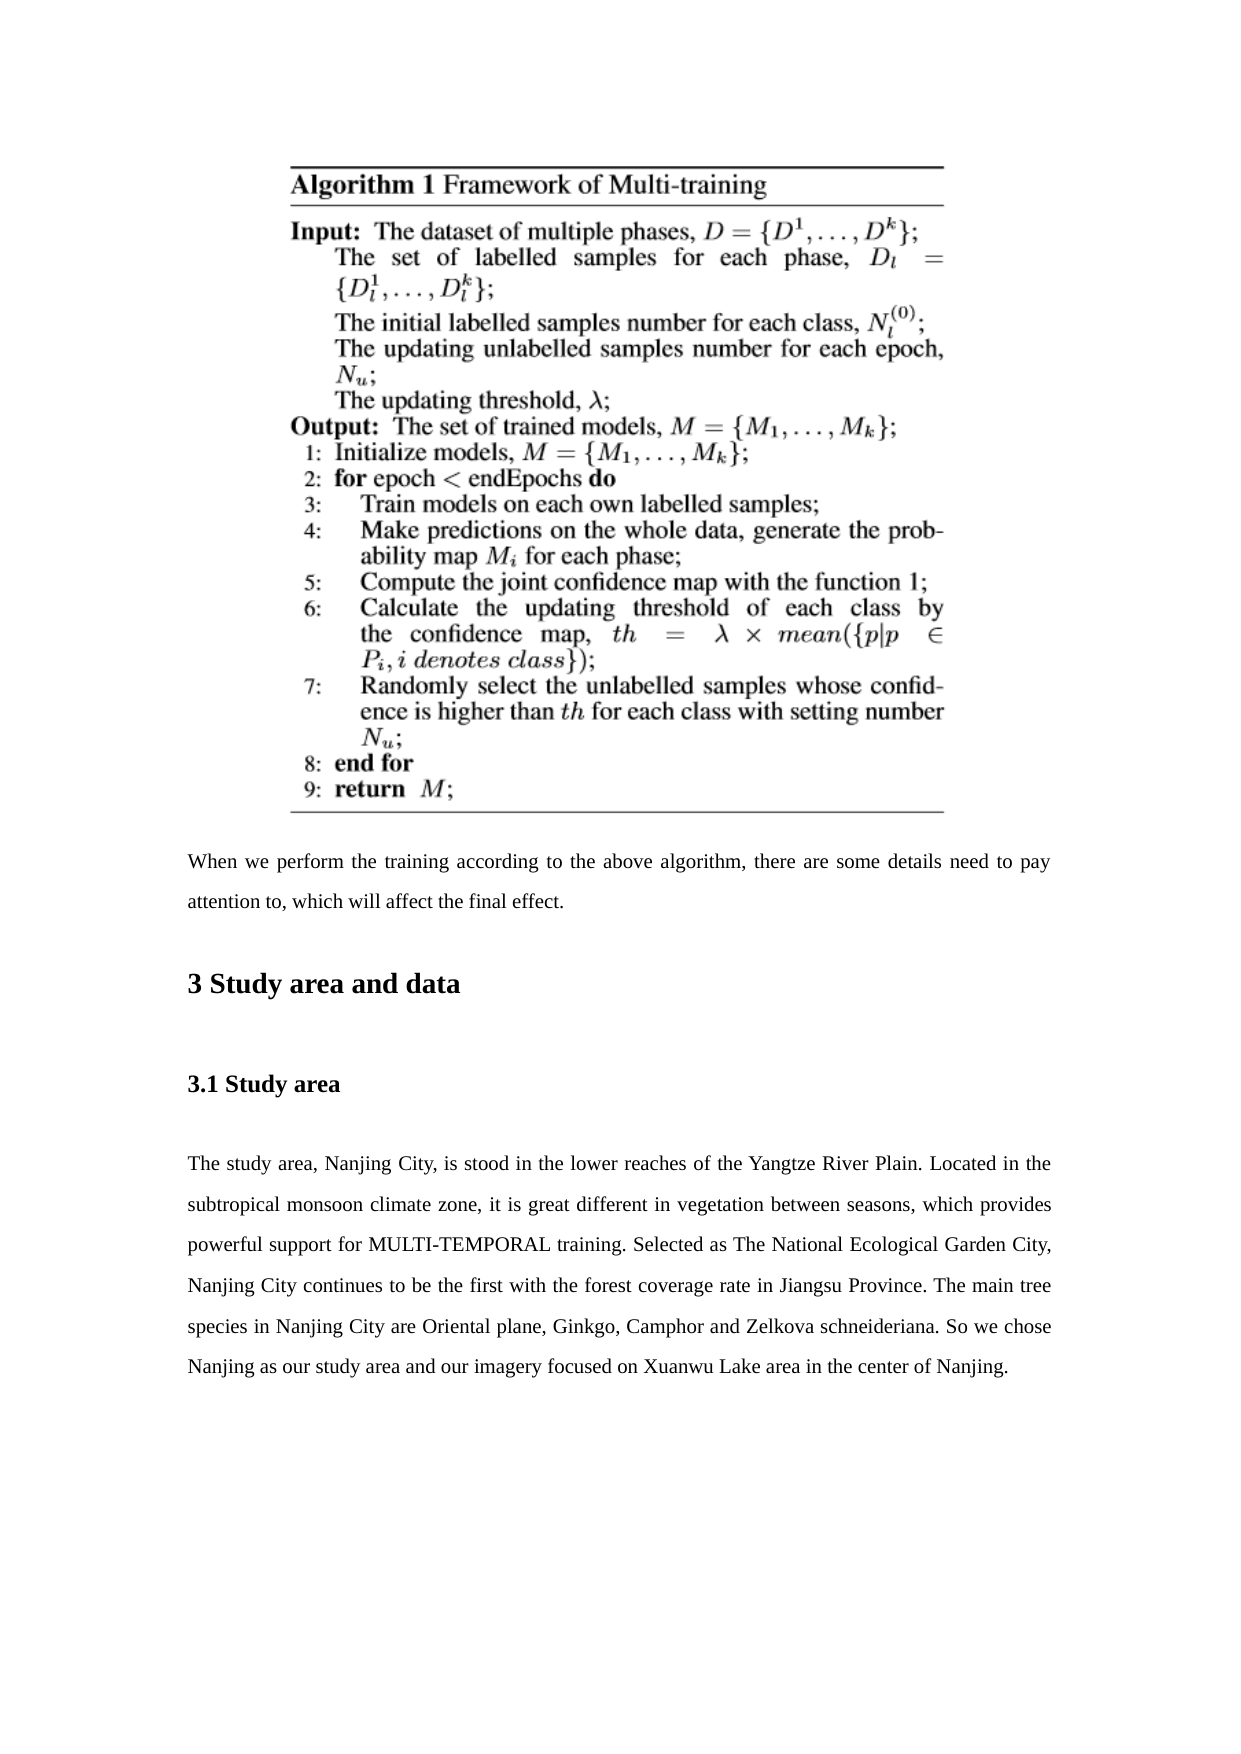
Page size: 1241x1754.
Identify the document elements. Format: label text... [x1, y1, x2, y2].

text The study area, Nanjing City, is stood in the lower reaches of the Yangtze River Plain. Located in the subtropical monsoon climate zone, it is great different in vegetation between seasons, which provides powerful support for MULTI-TEMPORAL training. Selected as The National Ecological Garden City, Nanjing City continues to be the first with the forest coverage rate in Jiangsu Province. The main tree species in Nanjing City are Oriental plane, Ginkgo, Camphor and Zelkova schneideriana. So we chose Nanjing as our study area and our imagery focused on Xuanwu Lake area in the center of Nanjing. [187, 1147, 1053, 1383]
subtitle 3.1 Study area [187, 1067, 1053, 1099]
subtitle 3 Study area and data [187, 951, 1053, 1016]
text When we perform the training according to the above algorithm, there are some details need to pay attention to, which will affect the final effect. [187, 844, 1053, 918]
picture [285, 162, 955, 820]
